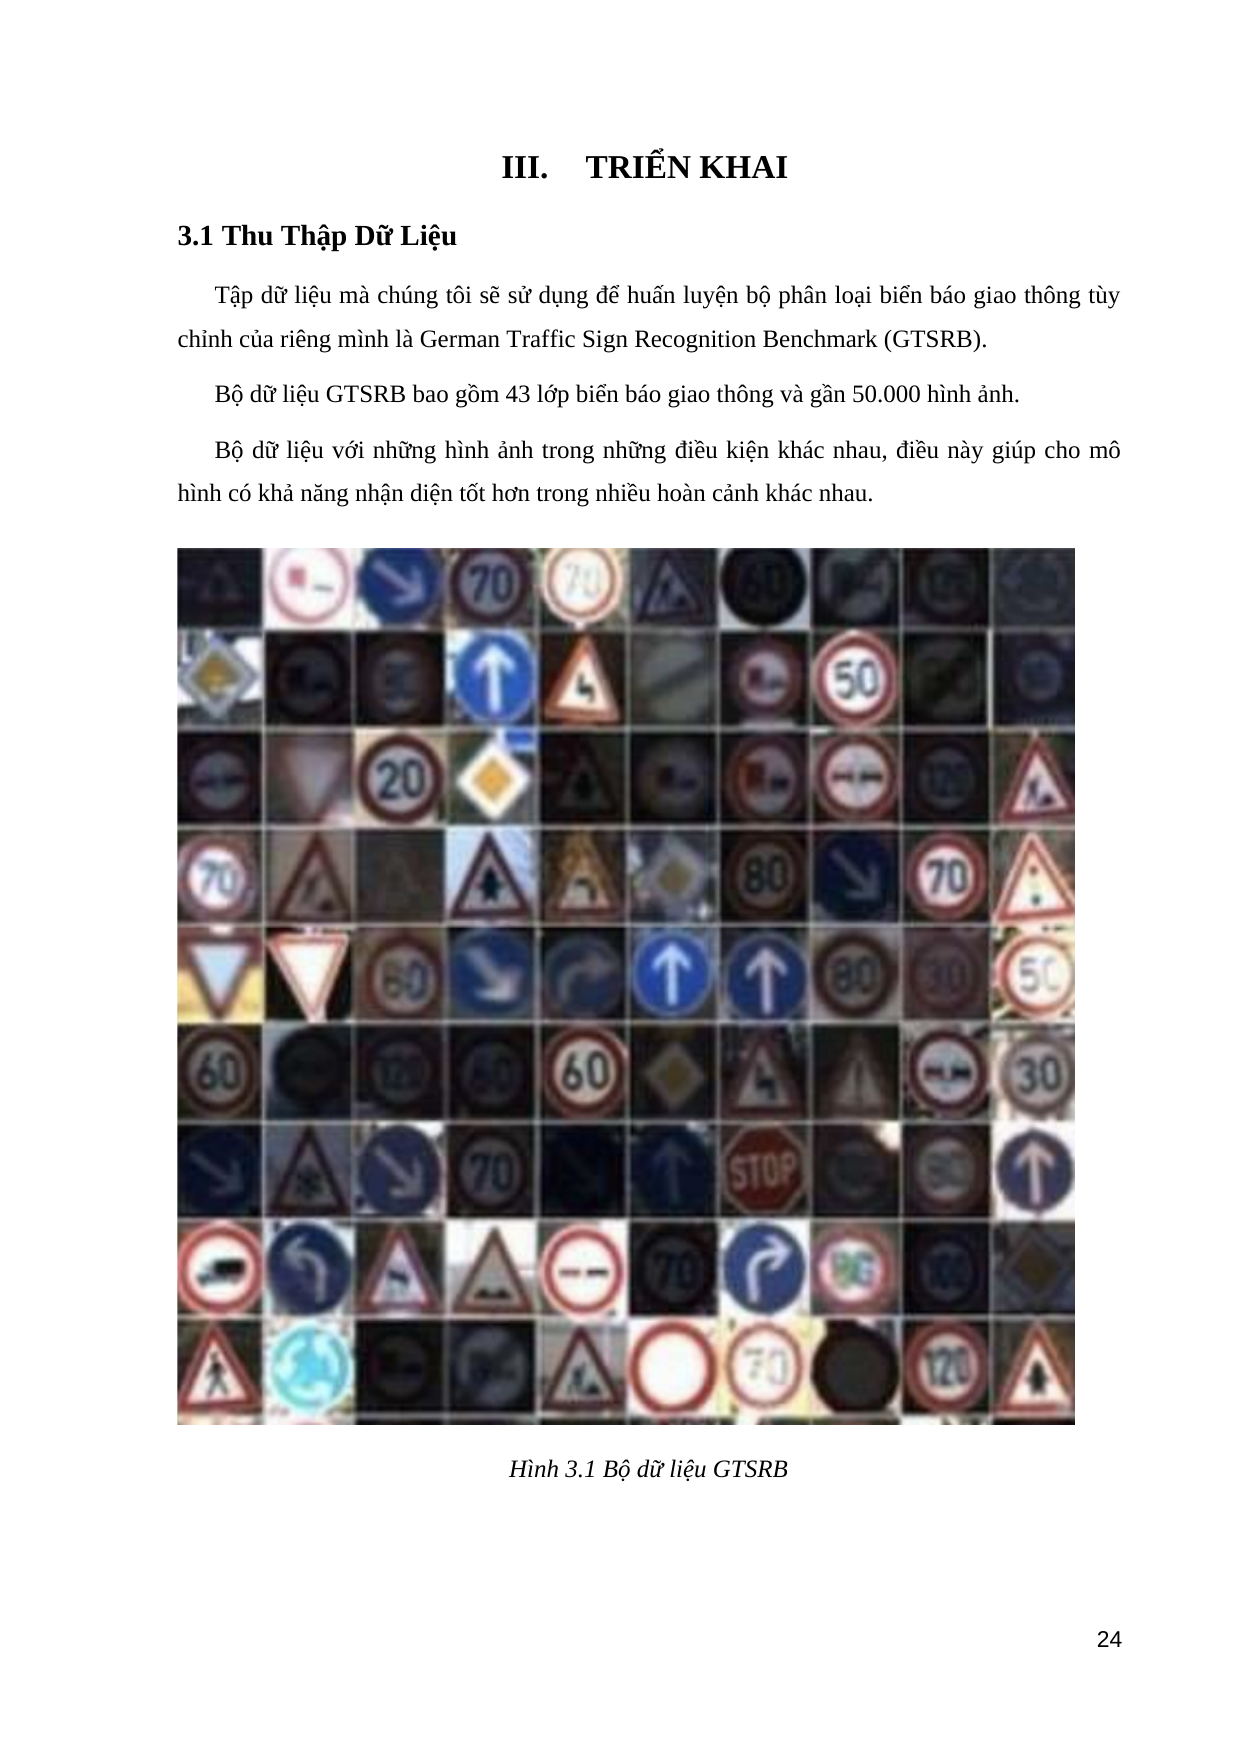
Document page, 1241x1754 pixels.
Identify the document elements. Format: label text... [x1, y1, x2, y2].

text Bộ dữ liệu với những hình ảnh trong những điều kiện khác nhau, điều này giúp cho mô hình có khả năng nhận diện tốt hơn trong nhiều hoàn cảnh khác nhau. [177, 435, 1122, 507]
list Thu Thập Dữ Liệu [177, 218, 1122, 251]
picture [177, 548, 1075, 1425]
text Tập dữ liệu mà chúng tôi sẽ sử dụng để huấn luyện bộ phân loại biển báo giao thông tùy chỉnh của riêng mình là German Traffic Sign Recognition Benchmark (GTSRB). [177, 281, 1122, 352]
text Hình 3.1 Bộ dữ liệu GTSRB [177, 1454, 1122, 1483]
list TRIỂN KHAI [214, 148, 1122, 186]
text Bộ dữ liệu GTSRB bao gồm 43 lớp biển báo giao thông và gần 50.000 hình ảnh. [177, 379, 1122, 408]
